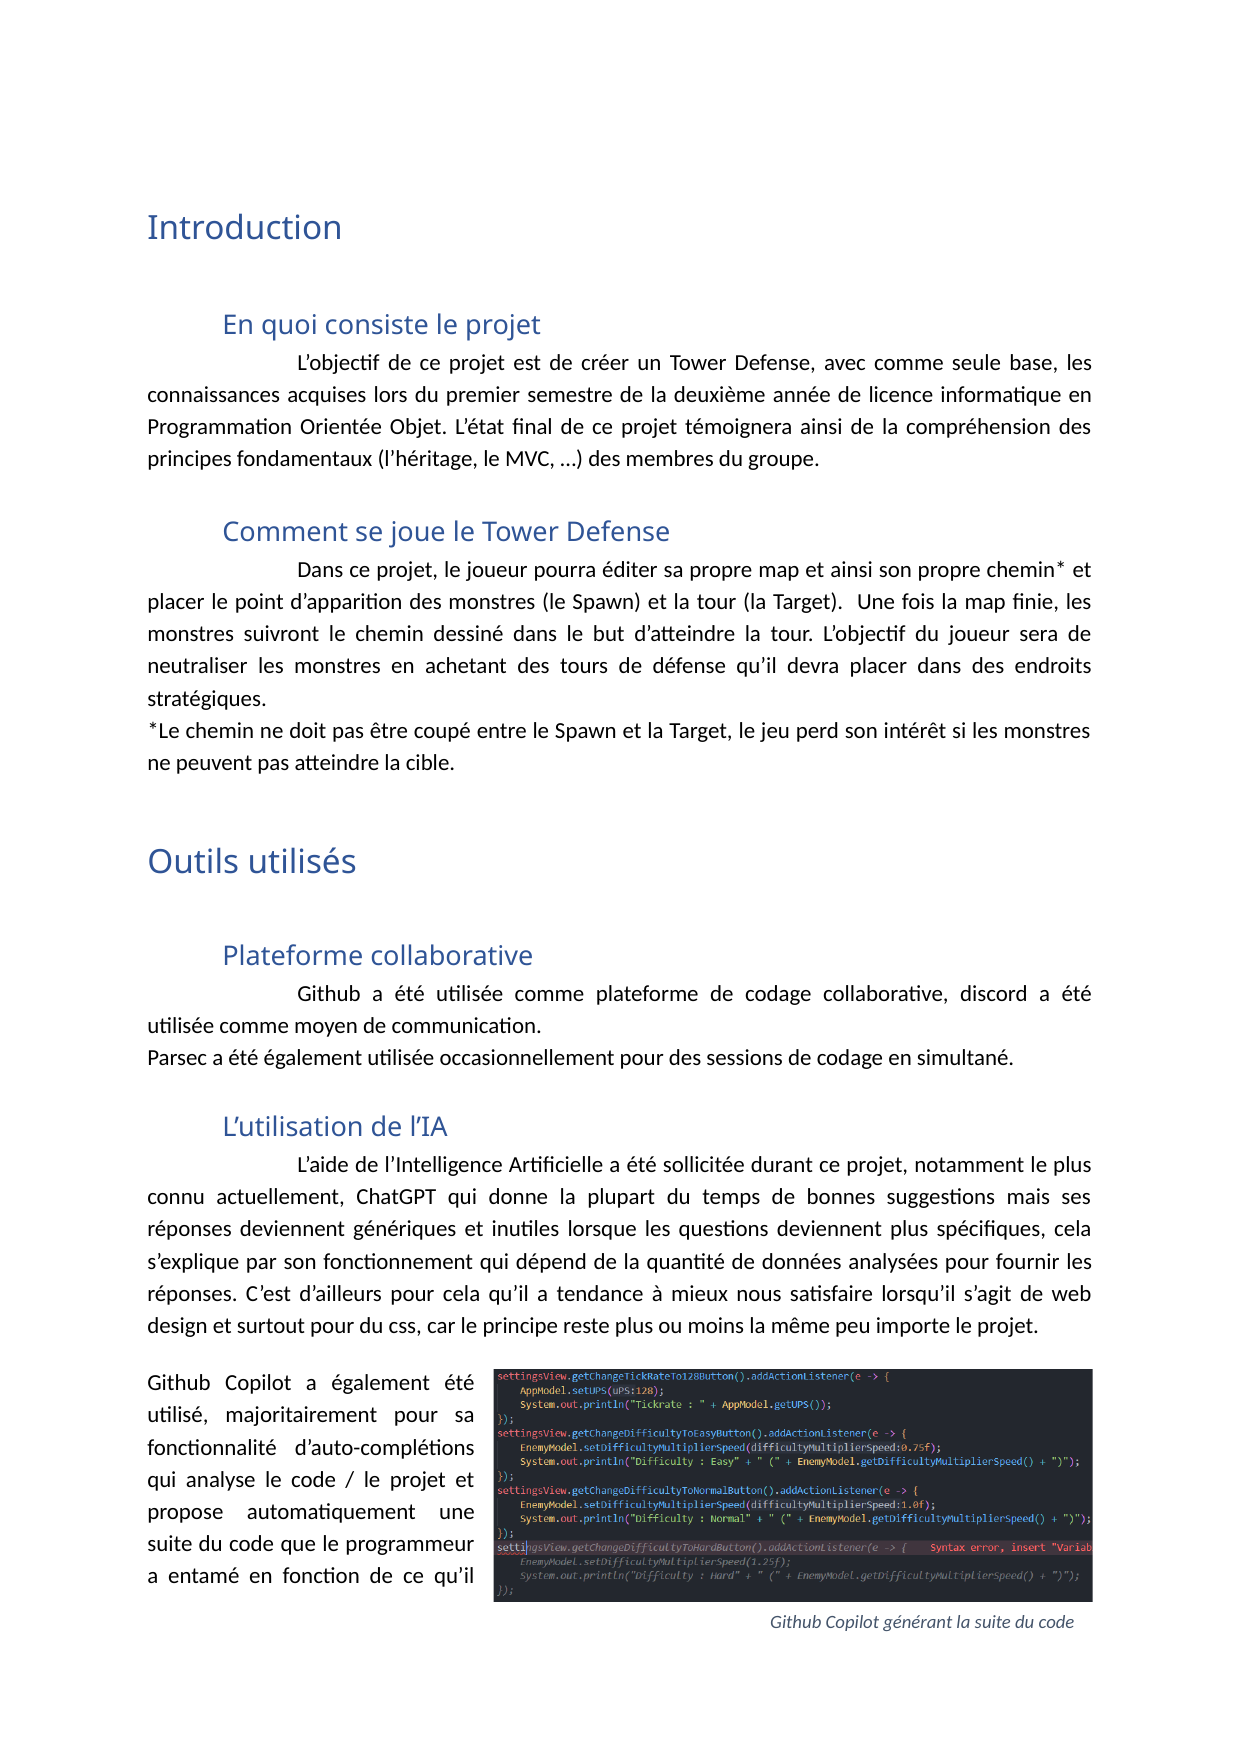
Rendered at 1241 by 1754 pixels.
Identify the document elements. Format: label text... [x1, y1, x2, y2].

text L’objectif de ce projet est de créer un Tower Defense, avec comme seule base, les connaissances acquises lors du premier semestre de la deuxième année de licence informatique en Programmation Orientée Objet. L’état final de ce projet témoignera ainsi de la compréhension des principes fondamentaux (l’héritage, le MVC, …) des membres du groupe. [147, 348, 1093, 472]
subtitle Comment se joue le Tower Defense [147, 513, 1093, 549]
subtitle En quoi consiste le projet [147, 305, 1093, 342]
text *Le chemin ne doit pas être coupé entre le Spawn et la Target, le jeu perd son intérêt si les monstres ne peuvent pas atteindre la cible. [147, 716, 1093, 776]
text Parsec a été également utilisée occasionnellement pour des sessions de codage en simultané. [147, 1043, 1093, 1071]
picture [492, 1369, 1093, 1602]
text Dans ce projet, le joueur pourra éditer sa propre map et ainsi son propre chemin* et placer le point d’apparition des monstres (le Spawn) et la tour (la Target). Une fois la map finie, les monstres suivront le chemin dessiné dans le but d’atteindre la tour. L’objectif du joueur sera de neutraliser les monstres en achetant des tours de défense qu’il devra placer dans des endroits stratégiques. [147, 555, 1093, 712]
subtitle Introduction [147, 204, 1093, 249]
text L’aide de l’Intelligence Artificielle a été sollicitée durant ce projet, notamment le plus connu actuellement, ChatGPT qui donne la plupart du temps de bonnes suggestions mais ses réponses deviennent génériques et inutiles lorsque les questions deviennent plus spécifiques, cela s’explique par son fonctionnement qui dépend de la quantité de données analysées pour fournir les réponses. C’est d’ailleurs pour cela qu’il a tendance à mieux nous satisfaire lorsqu’il s’agit de web design et surtout pour du css, car le principe reste plus ou moins la même peu importe le projet. [147, 1150, 1093, 1339]
subtitle Plateforme collaborative [147, 937, 1093, 973]
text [147, 1368, 1093, 1589]
subtitle Outils utilisés [147, 838, 1093, 883]
text Github a été utilisée comme plateforme de codage collaborative, discord a été utilisée comme moyen de communication. [147, 979, 1093, 1039]
subtitle L’utilisation de l’IA [147, 1108, 1093, 1145]
